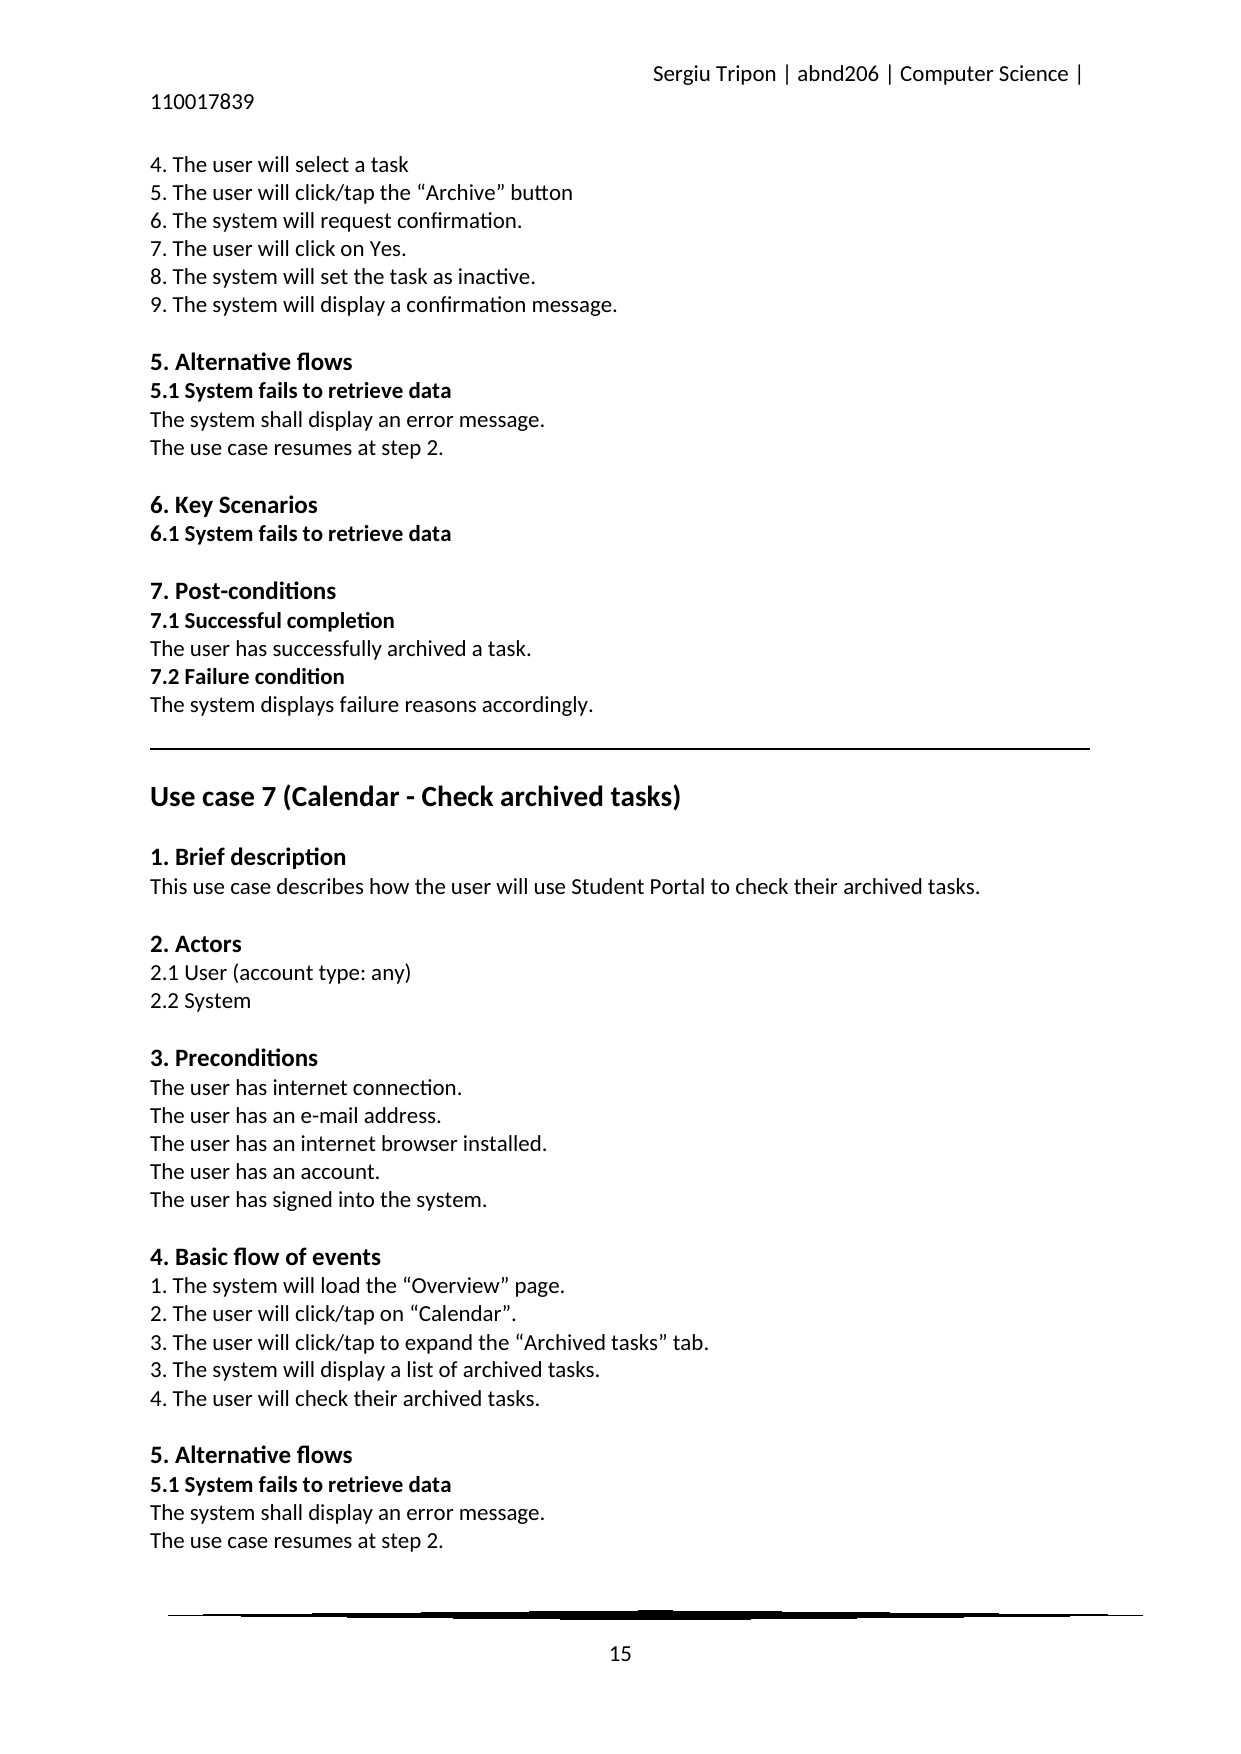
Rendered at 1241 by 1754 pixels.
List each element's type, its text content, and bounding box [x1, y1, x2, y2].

text The user has successfully archived a task. [150, 634, 1090, 662]
text 9. The system will display a confirmation message. [150, 290, 1090, 318]
text 6. The system will request confirmation. [150, 206, 1090, 234]
text 7.2 Failure condition [150, 662, 1090, 690]
text The user has signed into the system. [150, 1185, 1090, 1213]
text 5. Alternative flows [150, 1440, 1090, 1470]
text 2.2 System [150, 986, 1090, 1014]
text 6.1 System fails to retrieve data [150, 519, 1090, 547]
text 8. The system will set the task as inactive. [150, 262, 1090, 290]
text The system shall display an error message. [150, 405, 1090, 433]
text The use case resumes at step 2. [150, 433, 1090, 461]
text 6. Key Scenarios [150, 489, 1090, 519]
text 7. Post-conditions [150, 575, 1090, 606]
text 7. The user will click on Yes. [150, 234, 1090, 262]
text 3. The system will display a list of archived tasks. [150, 1356, 1090, 1384]
text 7.1 Successful completion [150, 606, 1090, 634]
text 3. The user will click/tap to expand the “Archived tasks” tab. [150, 1328, 1090, 1356]
text 2. The user will click/tap on “Calendar”. [150, 1299, 1090, 1328]
text The system shall display an error message. [150, 1498, 1090, 1526]
text 2. Actors [150, 928, 1090, 958]
text Use case 7 (Calendar - Check archived tasks) [150, 778, 1090, 813]
text The user has an e-mail address. [150, 1101, 1090, 1129]
text The user has an internet browser installed. [150, 1129, 1090, 1157]
text 1. The system will load the “Overview” page. [150, 1272, 1090, 1299]
text The user has internet connection. [150, 1073, 1090, 1101]
text 5.1 System fails to retrieve data [150, 377, 1090, 405]
text 3. Preconditions [150, 1042, 1090, 1073]
text The use case resumes at step 2. [150, 1526, 1090, 1554]
text The user has an account. [150, 1157, 1090, 1185]
text 5.1 System fails to retrieve data [150, 1470, 1090, 1498]
text This use case describes how the user will use Student Portal to check their archived tasks. [150, 872, 1090, 900]
text 5. Alternative flows [150, 346, 1090, 377]
text 5. The user will click/tap the “Archive” button [150, 178, 1090, 206]
text 1. Brief description [150, 841, 1090, 872]
text 4. The user will check their archived tasks. [150, 1384, 1090, 1412]
text 4. Basic flow of events [150, 1241, 1090, 1272]
text 4. The user will select a task [150, 150, 1090, 178]
text The system displays failure reasons accordingly. [150, 690, 1090, 718]
text 2.1 User (account type: any) [150, 958, 1090, 986]
